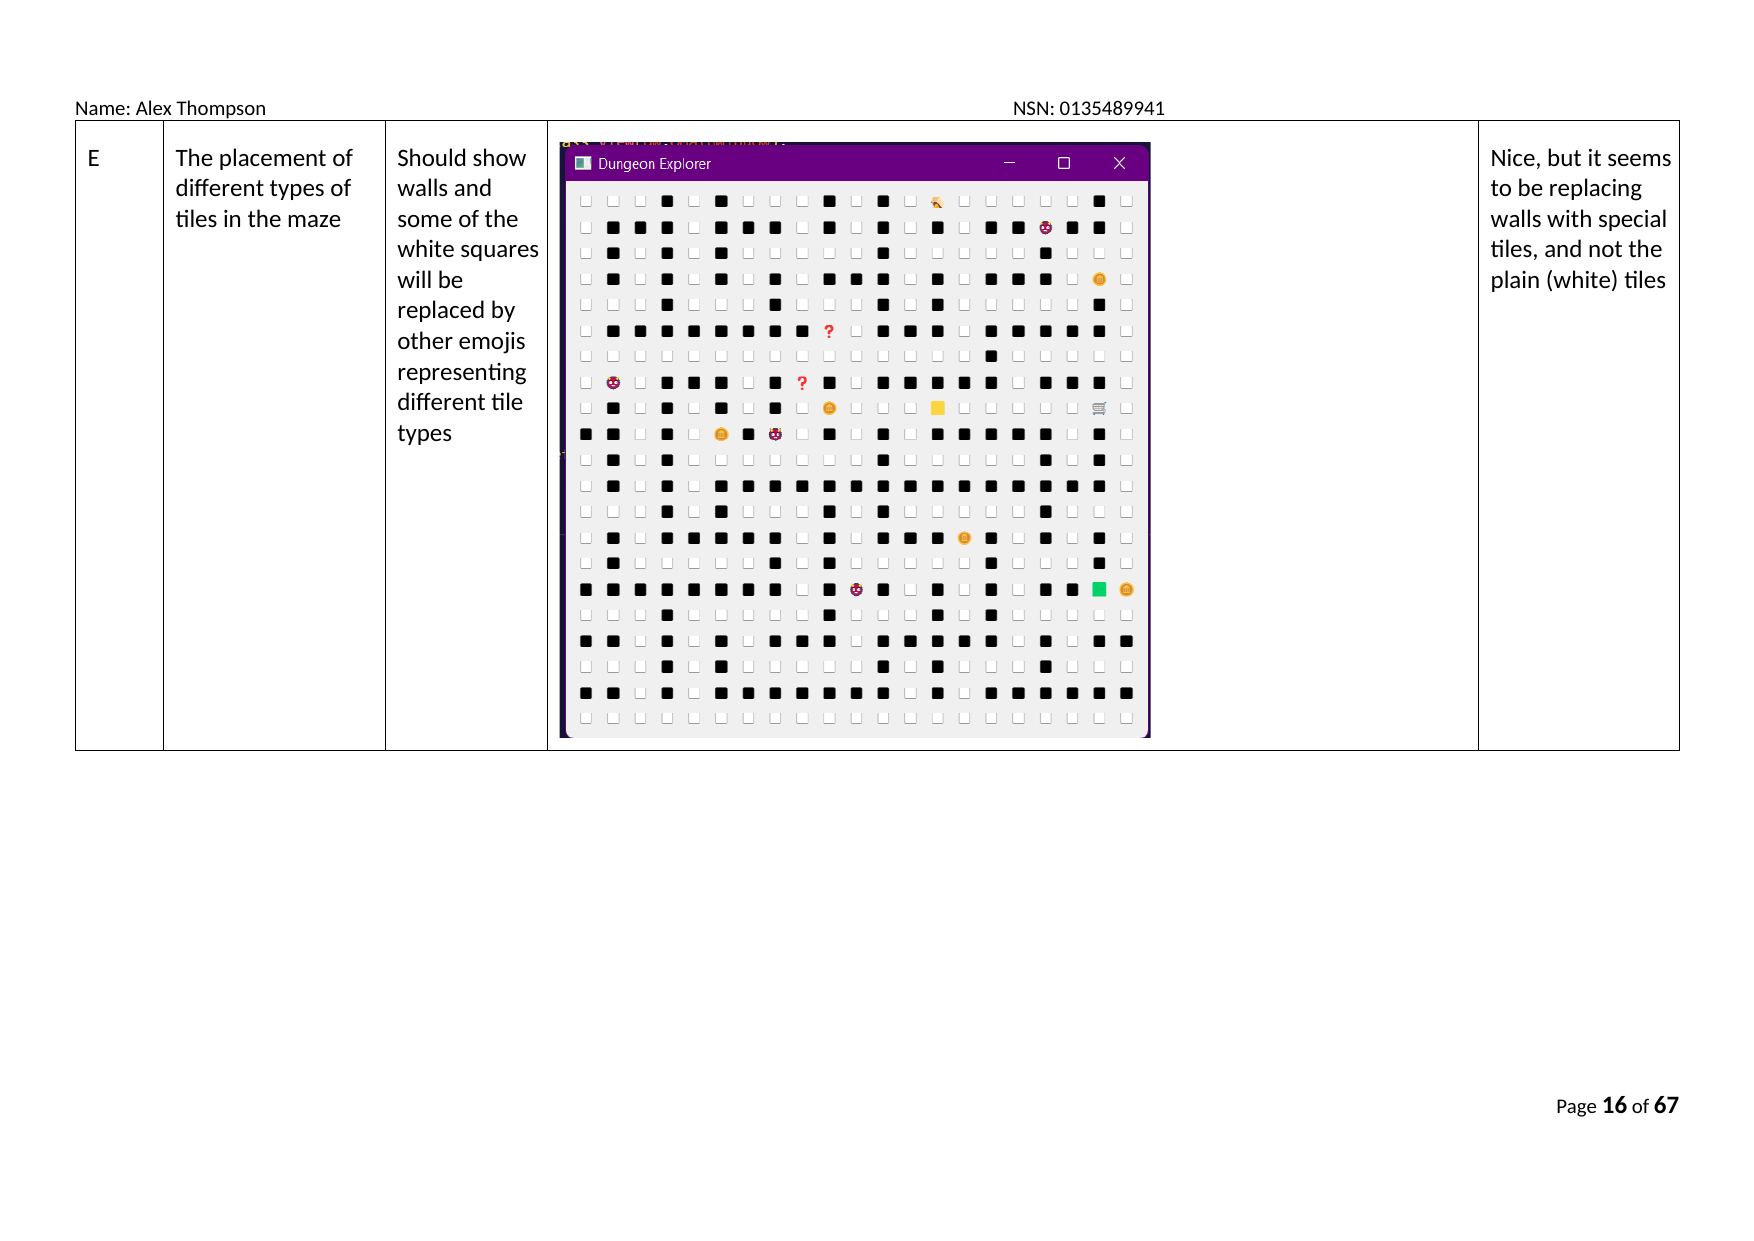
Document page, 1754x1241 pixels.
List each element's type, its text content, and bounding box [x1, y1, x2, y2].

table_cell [386, 121, 547, 750]
table_cell E [76, 121, 163, 750]
picture [559, 142, 1151, 738]
table_cell [548, 121, 1478, 750]
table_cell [164, 121, 385, 750]
table_cell Nice, but it seems to be replacing walls with special tiles, and not the plain (white) tiles [1479, 121, 1679, 750]
